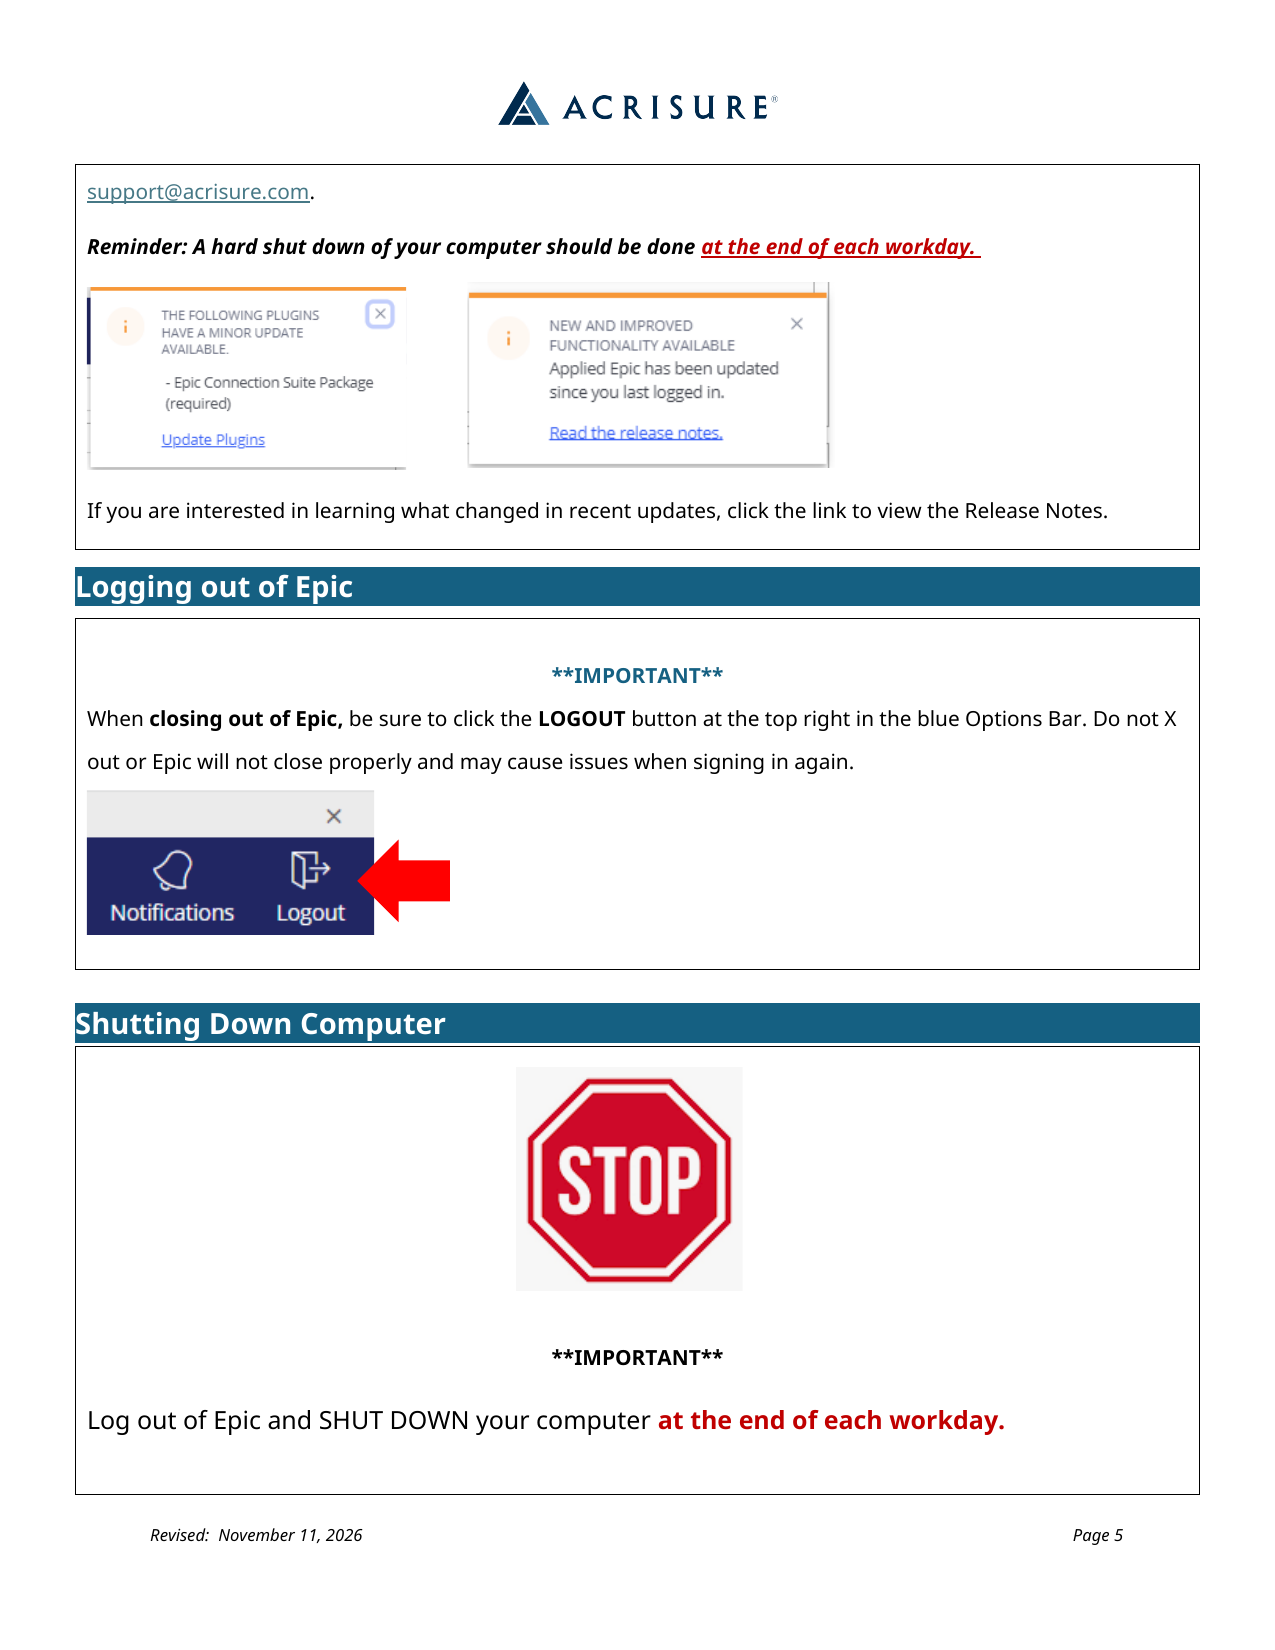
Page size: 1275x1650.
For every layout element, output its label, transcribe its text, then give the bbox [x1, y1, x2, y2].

picture [86, 287, 407, 470]
table_header **IMPORTANT** Log out of Epic and SHUT DOWN your computer at the end of each workday. NO [76, 1047, 1199, 1494]
table_header **IMPORTANT** When closing out of Epic, be sure to click the LOGOUT button at the top right in the blue Options Bar. Do not X out or Epic will not close properly and may cause issues when signing in again. NO [76, 619, 1199, 969]
subtitle Logging out of Epic [75, 567, 1200, 606]
picture [496, 75, 779, 135]
text Shutting Down Computer [75, 1003, 1200, 1043]
picture [516, 1067, 743, 1291]
picture [737, 286, 835, 468]
picture [86, 789, 375, 935]
